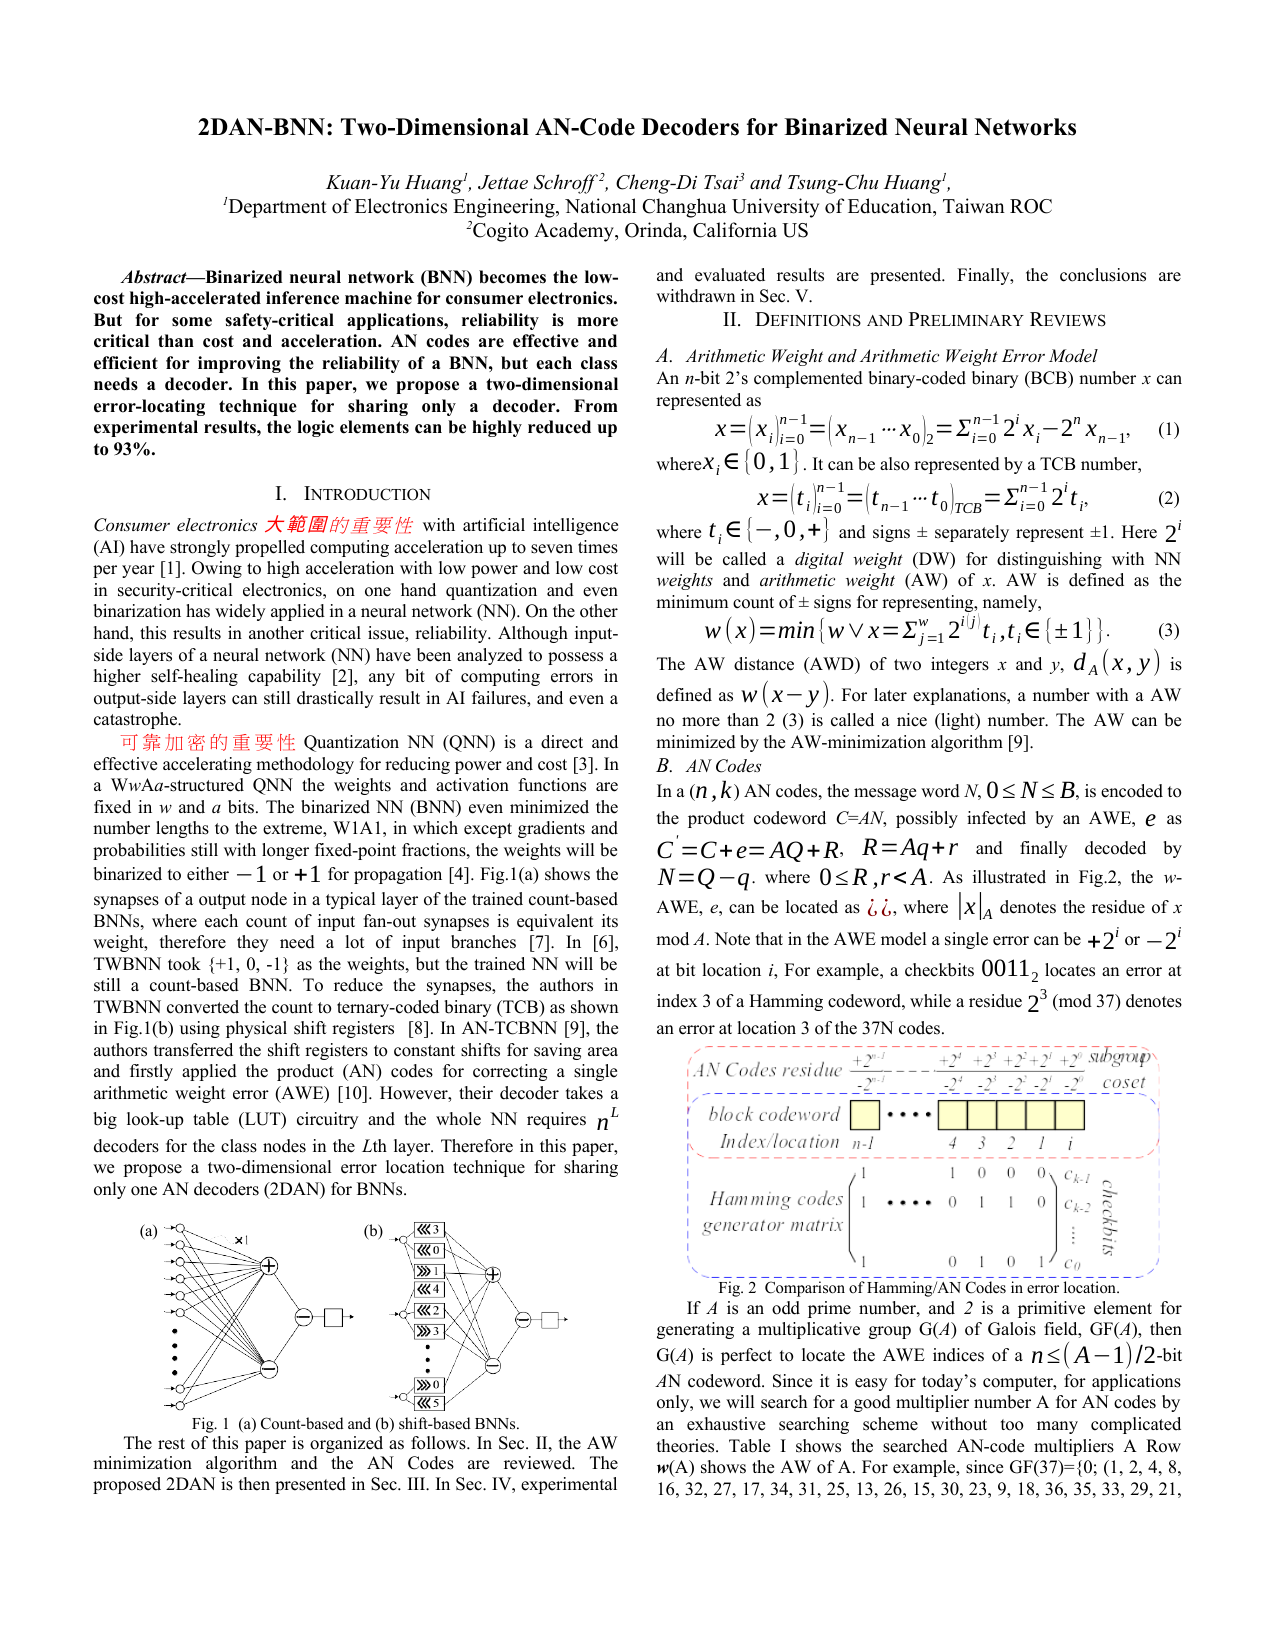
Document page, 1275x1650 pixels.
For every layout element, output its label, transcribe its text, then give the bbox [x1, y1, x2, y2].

text , (1) [656, 410, 1182, 447]
text 1Department of Electronics Engineering, National Changhua University of Education, Taiwan ROC [93, 194, 1182, 218]
text Fig. 1 (a) Count-based and (b) shift-based BNNs. [93, 1414, 619, 1433]
text (a) (b) [93, 1221, 619, 1414]
text The rest of this paper is organized as follows. In Sec. II, the AW minimization algorithm and the AN Codes are reviewed. The proposed 2DAN is then presented in Sec. III. In Sec. IV, experimental and evaluated results are presented. Finally, the conclusions are withdrawn in Sec. V. [93, 1433, 619, 1494]
subtitle AN Codes [656, 752, 1182, 777]
text The rest of this paper is organized as follows. In Sec. II, the AW minimization algorithm and the AN Codes are reviewed. The proposed 2DAN is then presented in Sec. III. In Sec. IV, experimental and evaluated results are presented. Finally, the conclusions are withdrawn in Sec. V. [656, 266, 1182, 306]
text where. It can be also represented by a TCB number, [656, 447, 1182, 479]
text Kuan-Yu Huang1, Jettae Schroff 2, Cheng-Di Tsai3 and Tsung-Chu Huang1, [81, 170, 1197, 194]
text The AW distance (AWD) of two integers x and y, is defined as . For later explanations, a number with a AW no more than 2 (3) is called a nice (light) number. The AW can be minimized by the AW-minimization algorithm [7]. [656, 647, 1182, 752]
text , (2) [656, 479, 1182, 516]
text An n-bit 2’s complemented binary-coded binary (BCB) number x can represented as [656, 367, 1182, 410]
subtitle Introduction [93, 480, 619, 504]
text Abstract—Binarized neural network (BNN) becomes the low-cost high-accelerated inference machine for consumer electronics. But for some safety-critical applications, reliability is more critical than cost and acceleration. AN codes are effective and efficient for improving the reliability of a BNN, but each class needs a decoder. In this paper, we propose a two-dimensional error-locating technique for sharing only a decoder. From experimental results, the logic elements can be highly reduced up to 93%. [93, 266, 619, 459]
text where and signs ± separately represent ±1. Here will be called a digital weight (DW) for distinguishing with NN weights and arithmetic weight (AW) of x. AW is defined as the minimum count of ± signs for representing, namely, [656, 516, 1182, 612]
subtitle Arithmetic Weight and Arithmetic Weight Error Model [656, 343, 1182, 367]
text 可靠加密的重要性Quantization NN (QNN) is a direct and effective accelerating methodology for reducing power and cost [3]. In a WwAa-structured QNN the weights and activation functions are fixed in w and a bits. The binarized NN (BNN) even minimized the number lengths to the extreme, W1A1, in which except gradients and probabilities still with longer fixed-point fractions, the weights will be binarized to either or for propagation [4]. Fig.1(a) shows the synapses of a output node in a typical layer of the trained count-based BNNs, where each count of input fan-out synapses is equivalent its weight, therefore they need a lot of input branches [5]. In [6], TWBNN took {+1, 0, -1} as the weights, but the trained NN will be still a count-based BNN. To reduce the synapses, the authors in TWBNN converted the count to ternary-coded binary (TCB) as shown in Fig.1(b) using physical shift registers [7]. In AN-TCBNN [8], the authors transferred the shift registers to constant shifts for saving area and firstly applied the product (AN) codes for correcting a single arithmetic weight error (AWE) [9]. However, their decoder takes a big look-up table (LUT) circuitry and the whole NN requires decoders for the class nodes in the Lth layer. Therefore in this paper, we propose a two-dimensional error location technique for sharing only one AN decoders (2DAN) for BNNs. [93, 730, 619, 1199]
subtitle Definitions and Preliminary Reviews [656, 306, 1182, 331]
text . (3) [656, 612, 1182, 647]
text In a () AN codes, the message word N, , is encoded to the product codeword C=AN, possibly infected by an AWE, as , and finally decoded by . where . As illustrated in Fig.2, the w-AWE, e, can be located as , where denotes the residue of x mod A. Note that in the AWE model a single error can be or at bit location i, For example, a checkbits locates an error at index 3 of a Hamming codeword, while a residue (mod 37) denotes an error at location 3 of the 37N codes. [656, 777, 1182, 1038]
text 2DAN-BNN: Two-Dimensional AN-Code Decoders for Binarized Neural Networks [93, 112, 1182, 141]
text Consumer electronics大範圍的重要性 with artificial intelligence (AI) have strongly propelled computing acceleration up to seven times per year [1]. Owing to high acceleration with low power and low cost in security-critical electronics, on one hand quantization and even binarization has widely applied in a neural network (NN). On the other hand, this results in another critical issue, reliability. Although input-side layers of a neural network (NN) have been analyzed to possess a higher self-healing capability [2], any bit of computing errors in output-side layers can still drastically result in AI failures, and even a catastrophe. [93, 513, 619, 730]
text Fig. 2 Comparison of Hamming/AN Codes in error location. [656, 1278, 1182, 1297]
text 2Cogito Academy, Orinda, California US [93, 218, 1182, 242]
